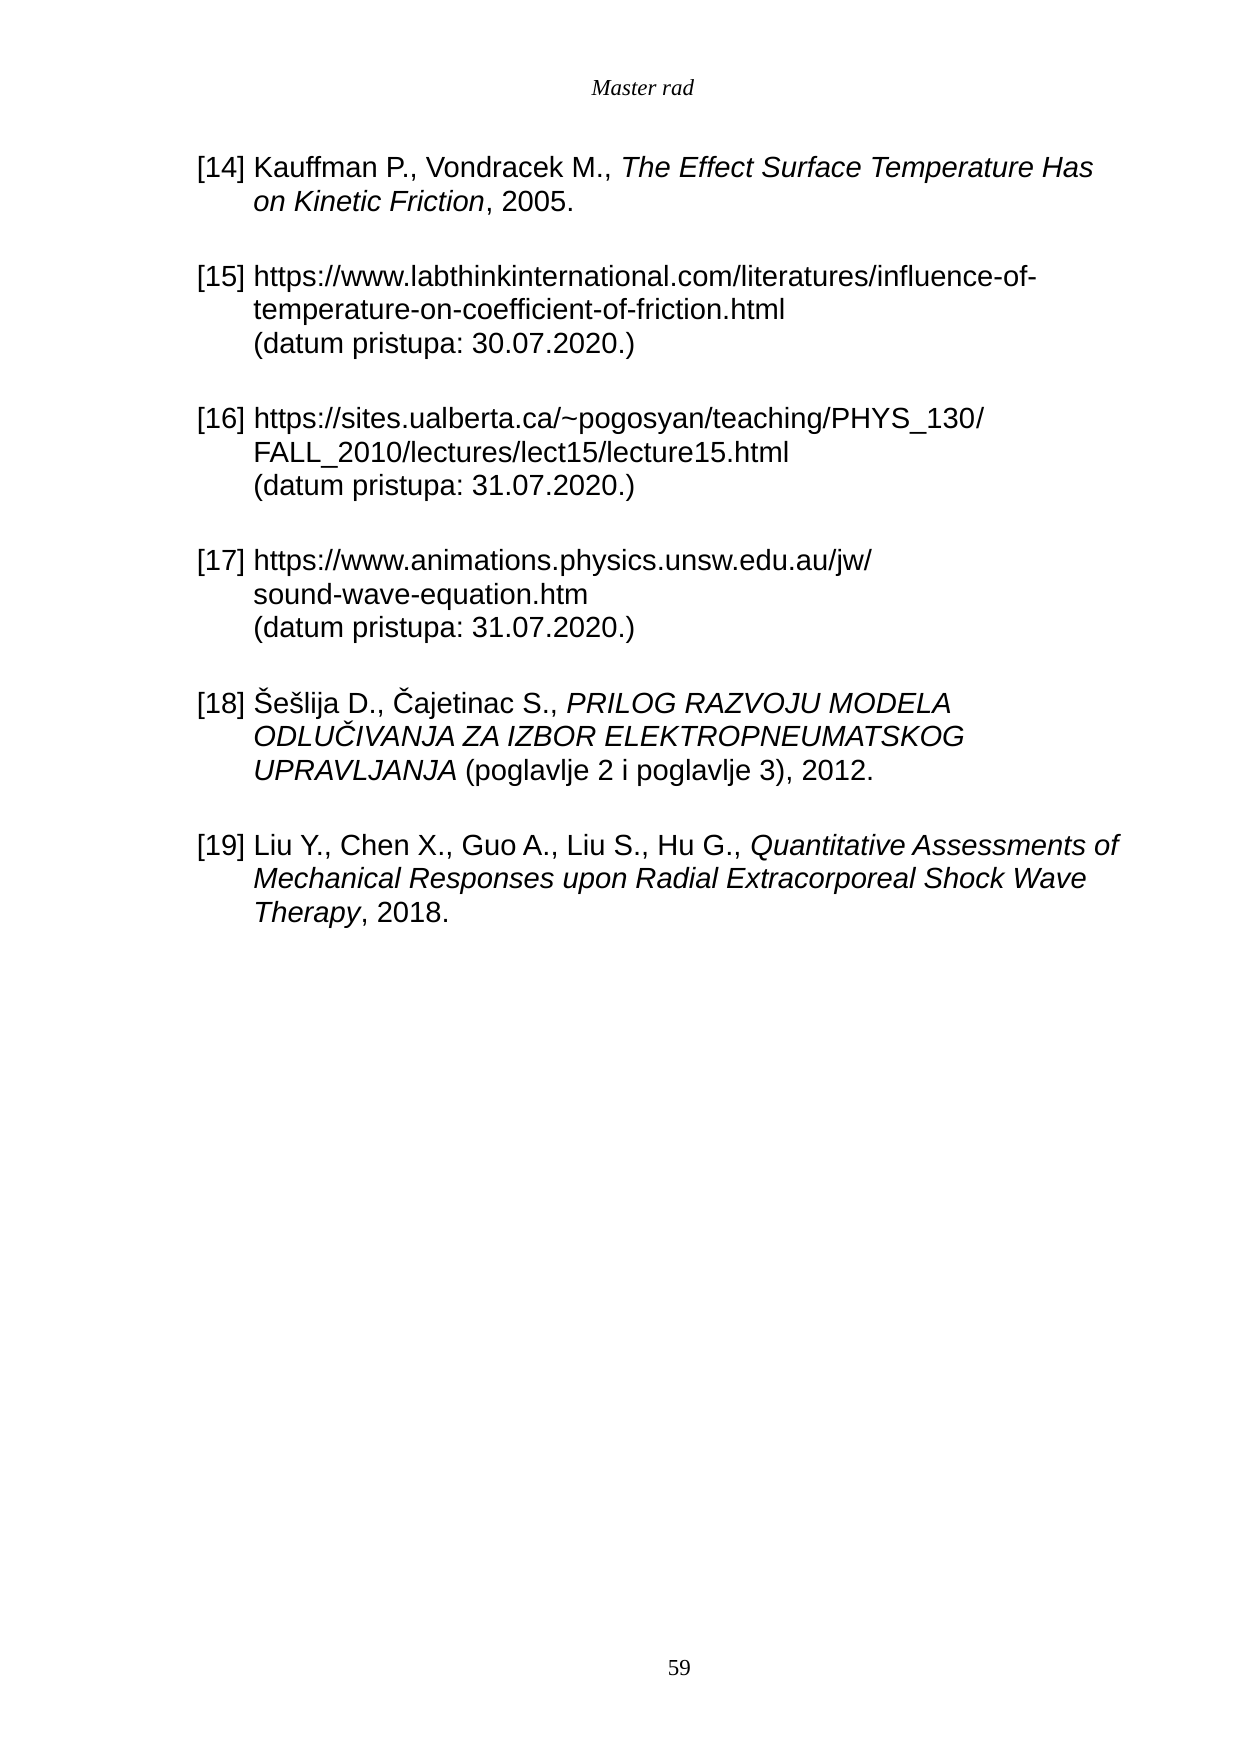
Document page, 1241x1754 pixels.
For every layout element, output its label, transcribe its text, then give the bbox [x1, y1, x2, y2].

text [15] https://www.labthinkinternational.com/literatures/influence-of- temperature-on-coefficient-of-friction.html (datum pristupa: 30.07.2020.) [197, 259, 1128, 359]
text [17] https://www.animations.physics.unsw.edu.au/jw/ sound-wave-equation.htm (datum pristupa: 31.07.2020.) [197, 543, 1128, 644]
text [19] Liu Y., Chen X., Guo A., Liu S., Hu G., Quantitative Assessments of Mechanical Responses upon Radial Extracorporeal Shock Wave Therapy, 2018. [197, 828, 1128, 928]
text [16] https://sites.ualberta.ca/~pogosyan/teaching/PHYS_130/ FALL_2010/lectures/lect15/lecture15.html (datum pristupa: 31.07.2020.) [197, 401, 1128, 502]
text [18] Šešlija D., Čajetinac S., PRILOG RAZVOJU MODELA ODLUČIVANJA ZA IZBOR ELEKTROPNEUMATSKOG UPRAVLJANJA (poglavlje 2 i poglavlje 3), 2012. [197, 686, 1128, 786]
text [14] Kauffman P., Vondracek M., The Effect Surface Temperature Has on Kinetic Friction, 2005. [197, 150, 1128, 217]
